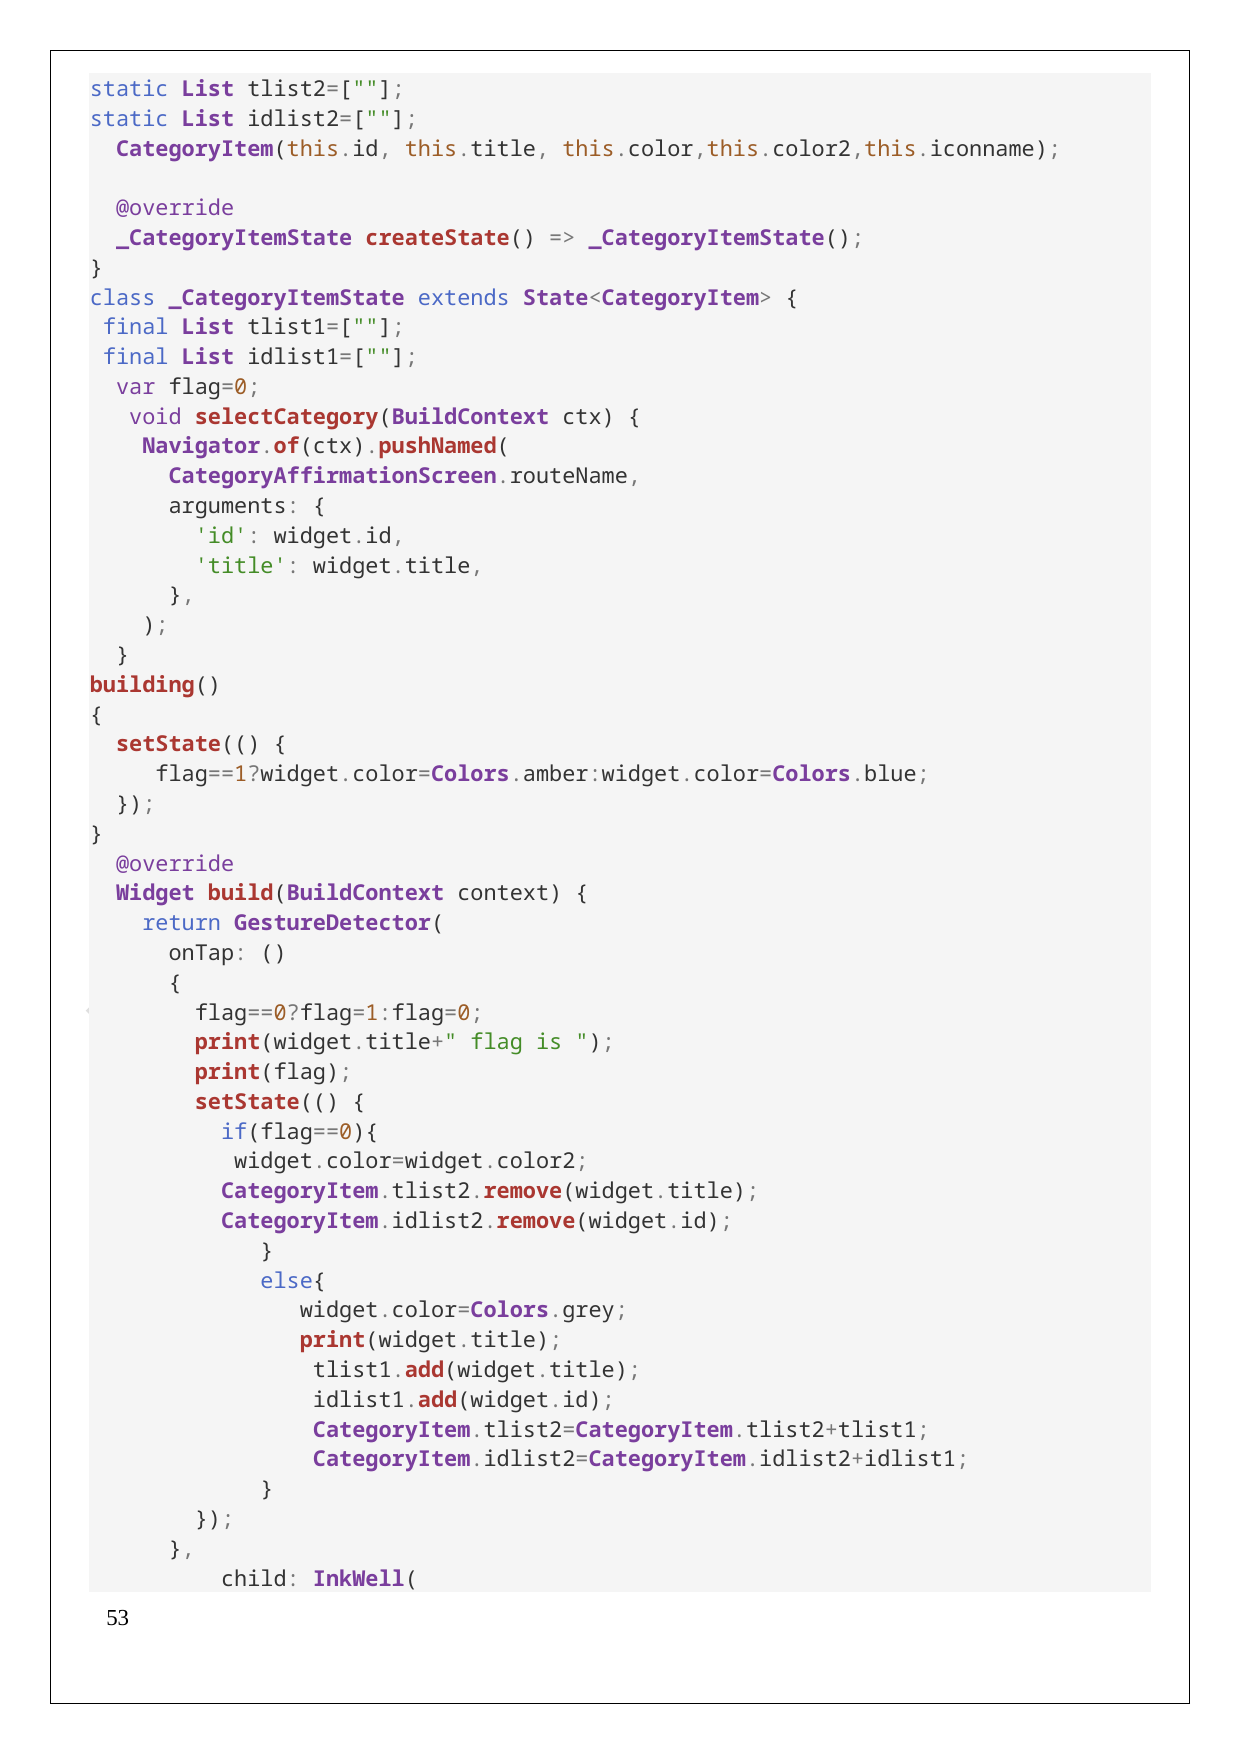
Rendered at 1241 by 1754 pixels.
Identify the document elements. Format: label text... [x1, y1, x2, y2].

text static List idlist2=[""]; [89, 103, 1151, 132]
text tlist1.add(widget.title); [89, 1354, 1151, 1384]
text Navigator.of(ctx).pushNamed( [89, 430, 1151, 460]
text class _CategoryItemState extends State<CategoryItem> { [89, 281, 1151, 311]
text } [89, 639, 1151, 669]
text } [89, 1235, 1151, 1264]
text 'id': widget.id, [89, 520, 1151, 549]
text else{ [89, 1264, 1151, 1294]
text } [89, 818, 1151, 847]
text flag==1?widget.color=Colors.amber:widget.color=Colors.blue; [89, 758, 1151, 788]
text CategoryItem.idlist2=CategoryItem.idlist2+idlist1; [89, 1443, 1151, 1473]
text var flag=0; [89, 371, 1151, 401]
text }); [89, 1503, 1151, 1533]
text final List idlist1=[""]; [89, 341, 1151, 371]
text }, [89, 1533, 1151, 1562]
text static List tlist2=[""]; [89, 73, 1151, 103]
text }, [89, 579, 1151, 609]
text print(flag); [89, 1056, 1151, 1086]
text { [89, 967, 1151, 996]
text }); [89, 788, 1151, 818]
text CategoryItem(this.id, this.title, this.color,this.color2,this.iconname); [89, 132, 1151, 162]
text _CategoryItemState createState() => _CategoryItemState(); [89, 222, 1151, 252]
text void selectCategory(BuildContext ctx) { [89, 401, 1151, 430]
text return GestureDetector( [89, 907, 1151, 937]
text print(widget.title); [89, 1324, 1151, 1354]
text CategoryItem.tlist2=CategoryItem.tlist2+tlist1; [89, 1413, 1151, 1443]
text @override [89, 847, 1151, 877]
text onTap: () [89, 937, 1151, 967]
text CategoryItem.tlist2.remove(widget.title); [89, 1175, 1151, 1205]
text CategoryItem.idlist2.remove(widget.id); [89, 1205, 1151, 1235]
text final List tlist1=[""]; [89, 311, 1151, 341]
text flag==0?flag=1:flag=0; [89, 996, 1151, 1026]
text setState(() { [89, 1086, 1151, 1116]
text arguments: { [89, 490, 1151, 520]
text print(widget.title+" flag is "); [89, 1026, 1151, 1056]
text @override [89, 192, 1151, 222]
text setState(() { [89, 728, 1151, 758]
text } [89, 1473, 1151, 1503]
text widget.color=widget.color2; [89, 1145, 1151, 1175]
text child: InkWell( [89, 1562, 1151, 1592]
text idlist1.add(widget.id); [89, 1384, 1151, 1413]
text 'title': widget.title, [89, 549, 1151, 579]
text Widget build(BuildContext context) { [89, 877, 1151, 907]
text CategoryAffirmationScreen.routeName, [89, 460, 1151, 490]
text ); [89, 609, 1151, 639]
text widget.color=Colors.grey; [89, 1294, 1151, 1324]
text } [89, 252, 1151, 281]
text building() [89, 669, 1151, 698]
text { [89, 698, 1151, 728]
text if(flag==0){ [89, 1116, 1151, 1145]
